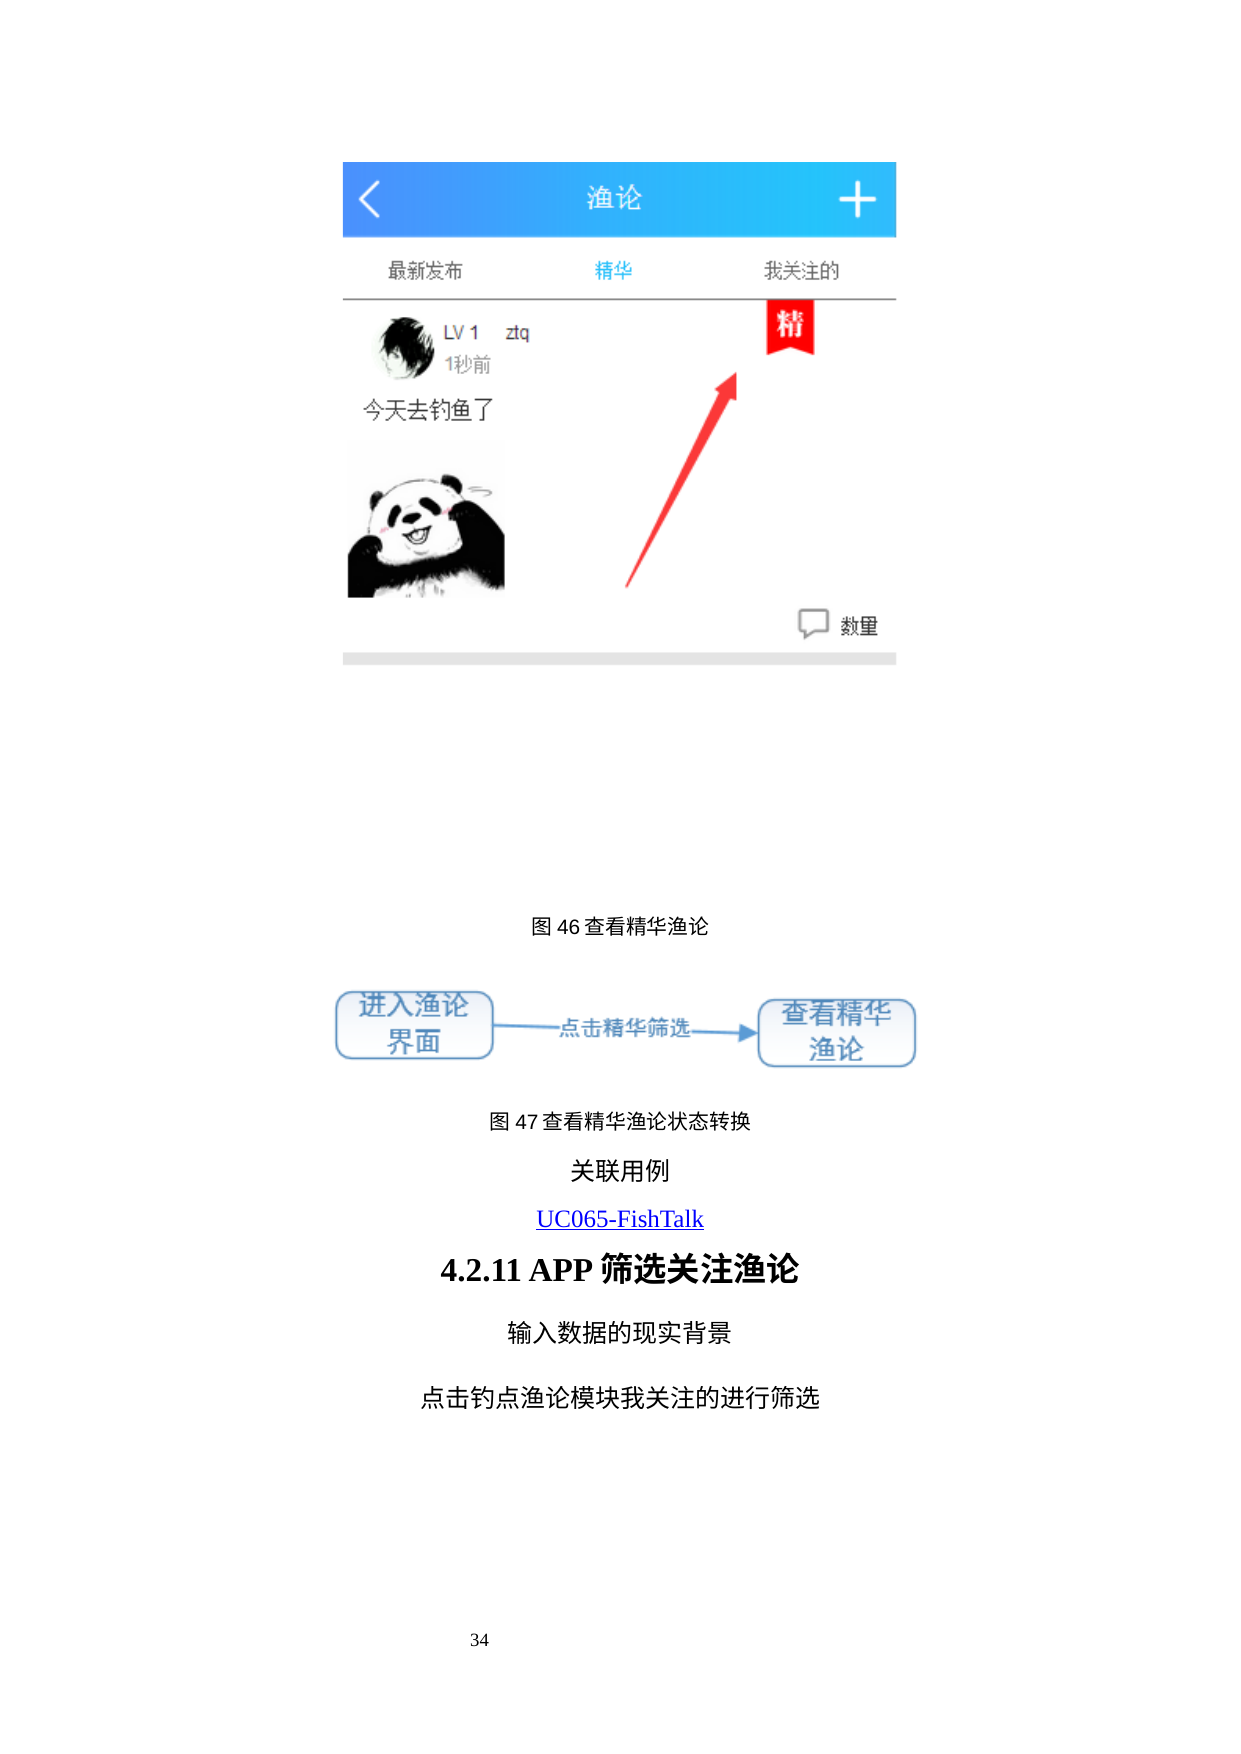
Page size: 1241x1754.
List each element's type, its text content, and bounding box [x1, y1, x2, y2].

text 4.2.11 APP筛选关注渔论 [187, 1234, 1053, 1299]
text 关联用例 [187, 1137, 1053, 1202]
text 图 46查看精华渔论 [187, 909, 1053, 942]
picture [342, 162, 898, 897]
text 点击钓点渔论模块我关注的进行筛选 [187, 1364, 1053, 1429]
picture [267, 942, 974, 1091]
text 图 47查看精华渔论状态转换 [187, 1104, 1053, 1137]
text UC065-FishTalk [187, 1202, 1053, 1234]
text 输入数据的现实背景 [187, 1299, 1053, 1364]
